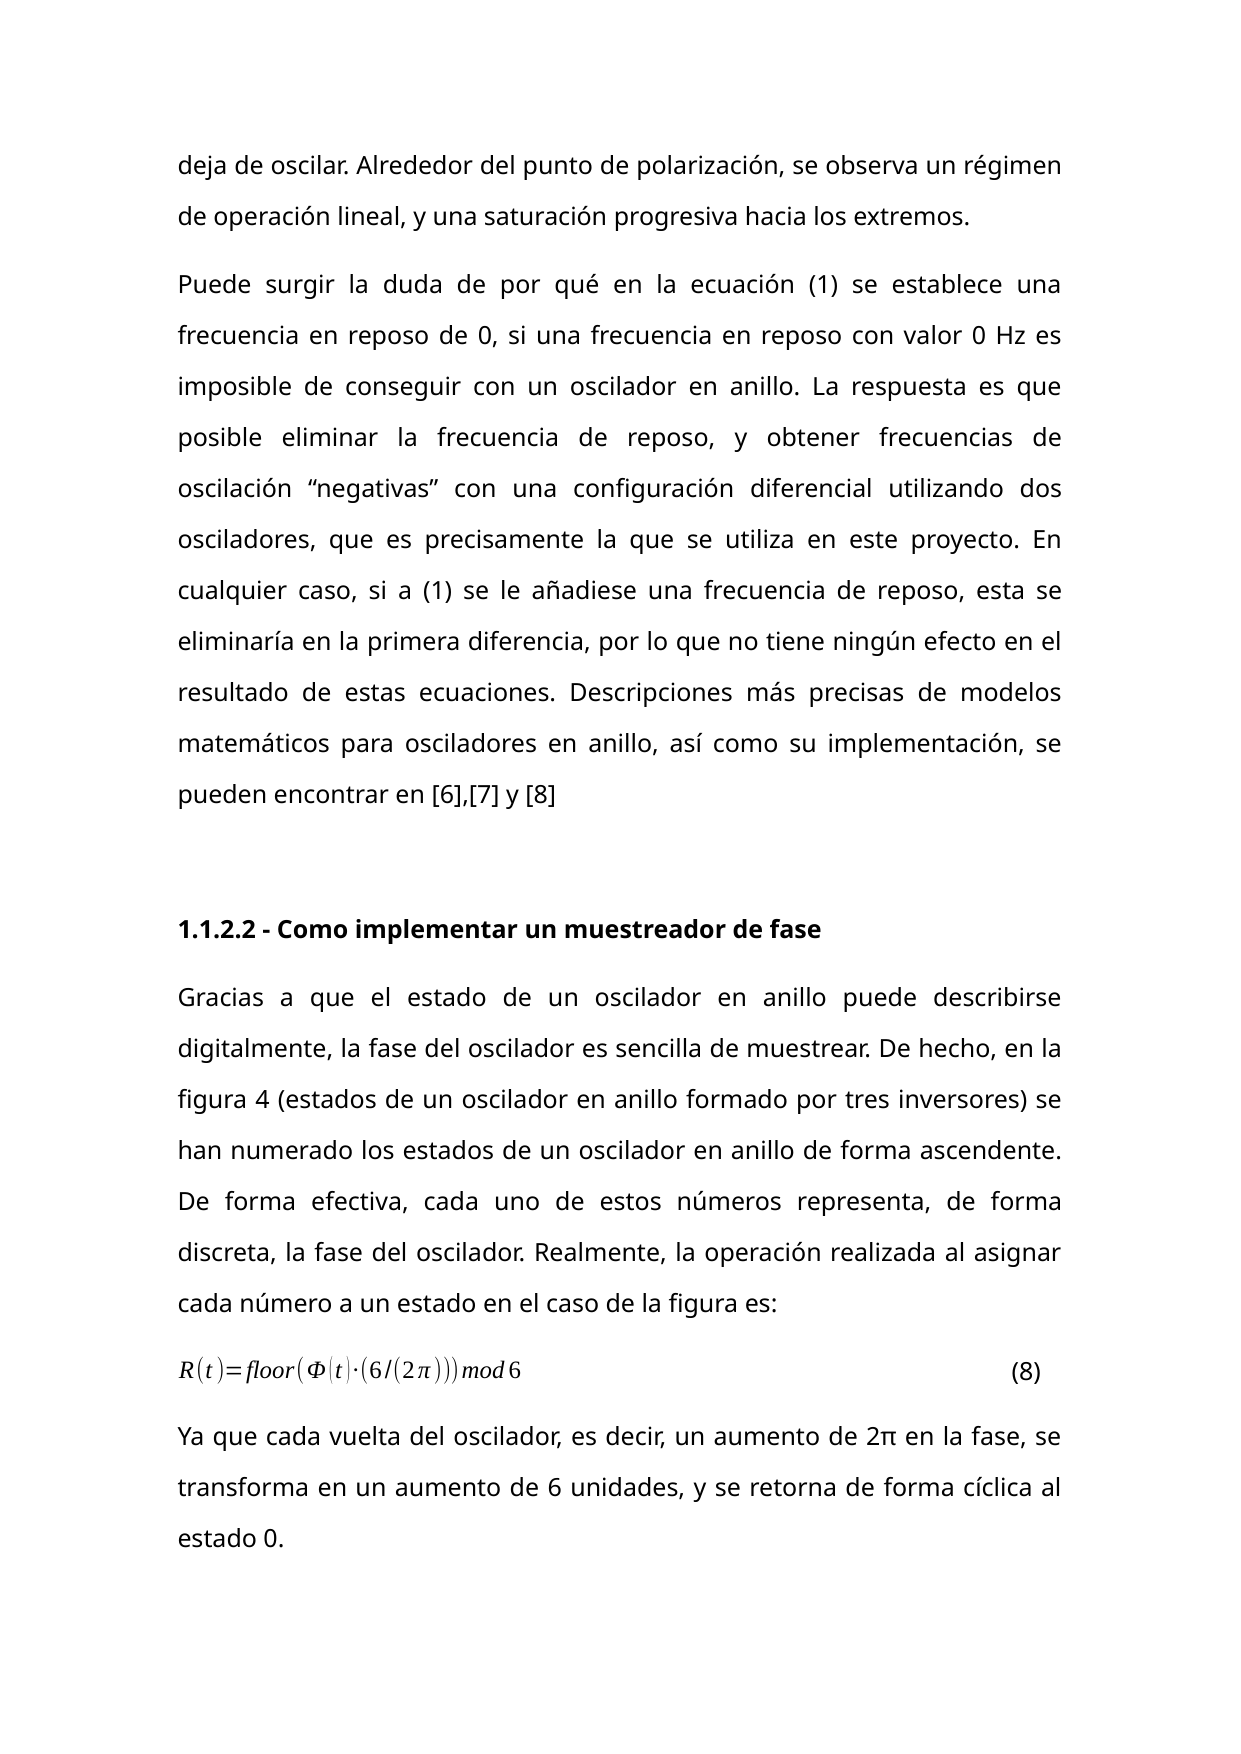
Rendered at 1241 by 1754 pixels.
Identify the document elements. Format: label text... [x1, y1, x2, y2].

text Ya que cada vuelta del oscilador, es decir, un aumento de 2π en la fase, se transforma en un aumento de 6 unidades, y se retorna de forma cíclica al estado 0. [177, 1419, 1063, 1555]
subtitle 1.1.2.2 - Como implementar un muestreador de fase [177, 912, 1063, 946]
table_header (8) [985, 1354, 1052, 1419]
text Puede surgir la duda de por qué en la ecuación (1) se establece una frecuencia en reposo de 0, si una frecuencia en reposo con valor 0 Hz es imposible de conseguir con un oscilador en anillo. La respuesta es que posible eliminar la frecuencia de reposo, y obtener frecuencias de oscilación “negativas” con una configuración diferencial utilizando dos osciladores, que es precisamente la que se utiliza en este proyecto. En cualquier caso, si a (1) se le añadiese una frecuencia de reposo, esta se eliminaría en la primera diferencia, por lo que no tiene ningún efecto en el resultado de estas ecuaciones. Descripciones más precisas de modelos matemáticos para osciladores en anillo, así como su implementación, se pueden encontrar en [6],[7] y [8] [177, 266, 1063, 811]
table_header [166, 1354, 985, 1419]
text Gracias a que el estado de un oscilador en anillo puede describirse digitalmente, la fase del oscilador es sencilla de muestrear. De hecho, en la figura 4 (estados de un oscilador en anillo formado por tres inversores) se han numerado los estados de un oscilador en anillo de forma ascendente. De forma efectiva, cada uno de estos números representa, de forma discreta, la fase del oscilador. Realmente, la operación realizada al asignar cada número a un estado en el caso de la figura es: [177, 980, 1063, 1320]
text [177, 148, 1063, 233]
